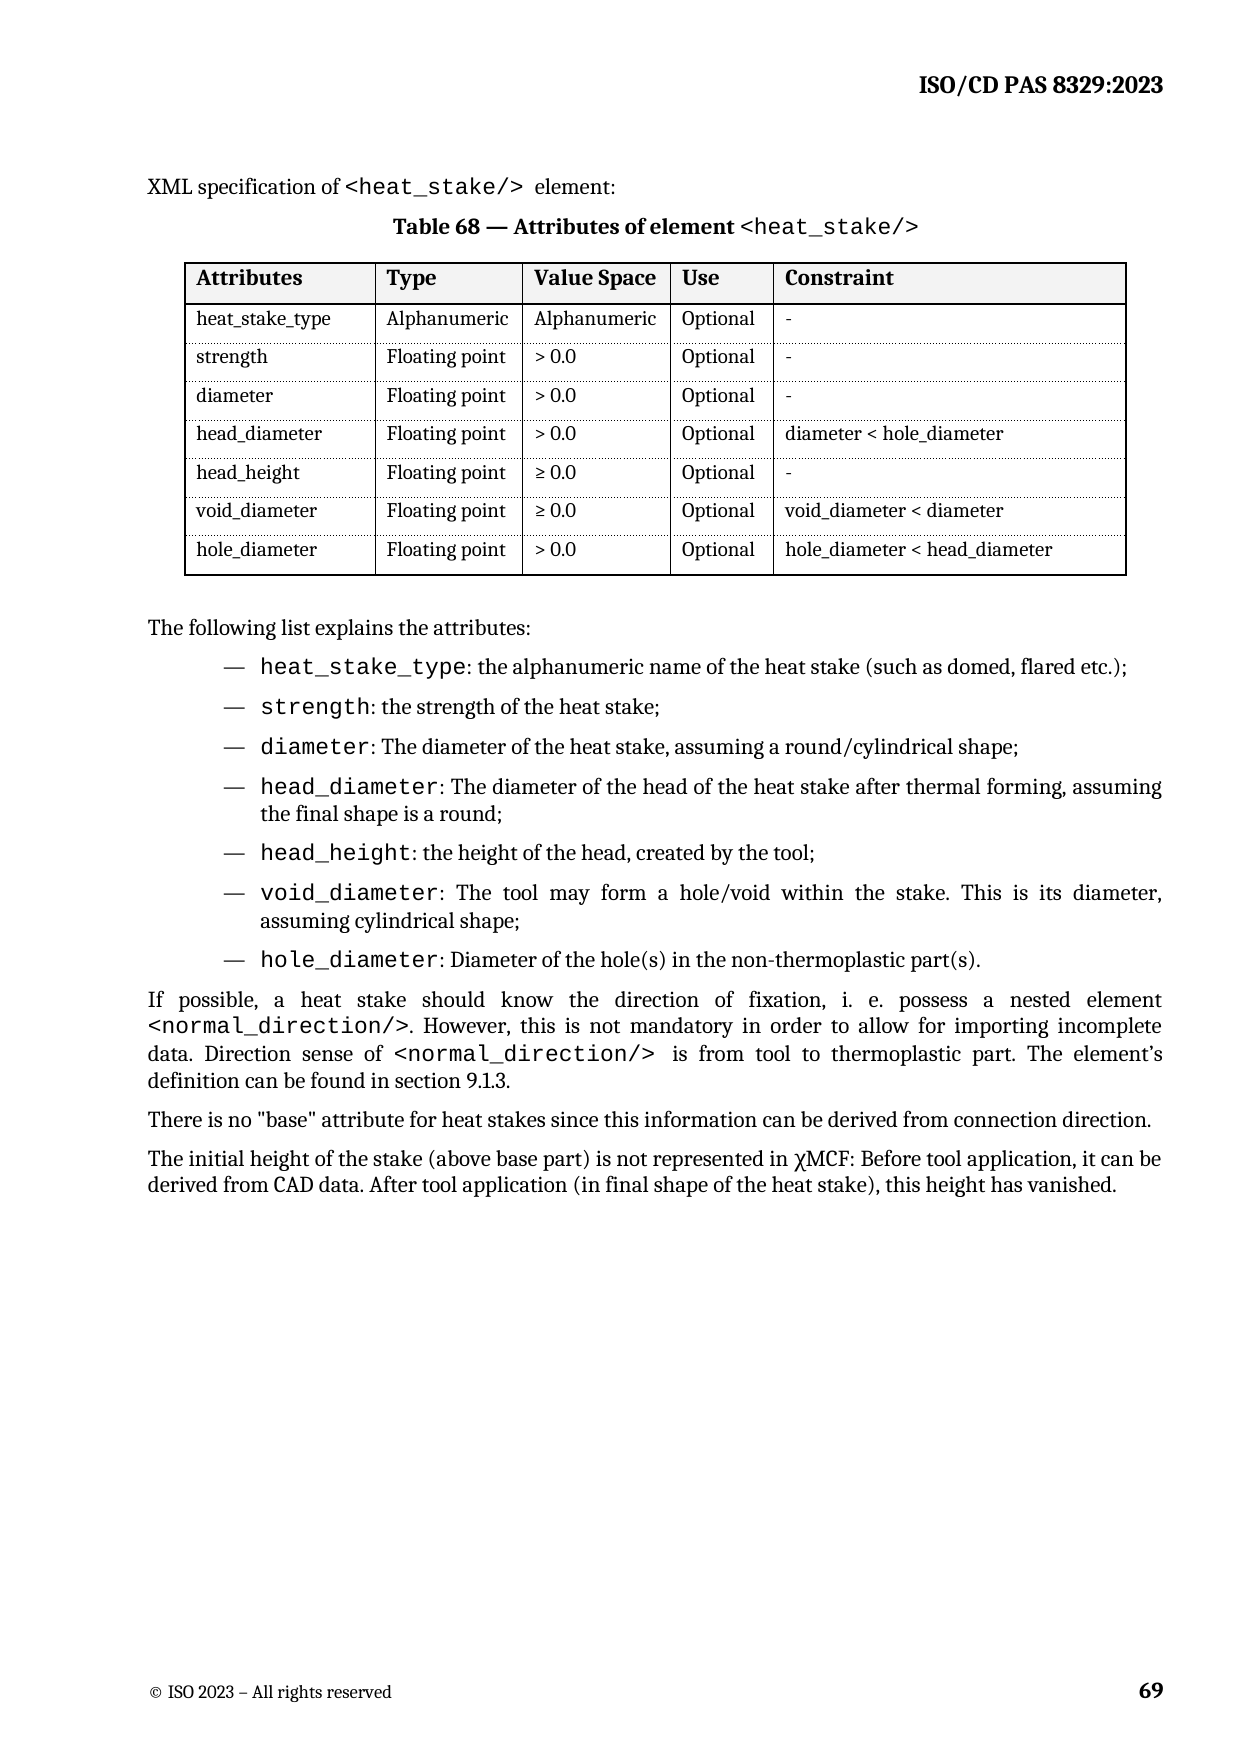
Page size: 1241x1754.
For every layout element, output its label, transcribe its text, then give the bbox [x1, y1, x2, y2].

list heat_stake_type: the alphanumeric name of the heat stake (such as domed, flared etc.); [223, 654, 1163, 681]
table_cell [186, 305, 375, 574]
list strength: the strength of the heat stake; [223, 694, 1163, 721]
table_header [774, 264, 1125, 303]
list diameter: The diameter of the heat stake, assuming a round/cylindrical shape; [223, 734, 1163, 761]
list hole_diameter: Diameter of the hole(s) in the non-thermoplastic part(s). [223, 946, 1163, 974]
text The initial height of the stake (above base part) is not represented in χMCF: Before tool application, it can be derived from CAD data. After tool application (in final shape of the heat stake), this height has vanished. [148, 1146, 1163, 1198]
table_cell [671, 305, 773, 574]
text The following list explains the attributes: [148, 615, 1163, 641]
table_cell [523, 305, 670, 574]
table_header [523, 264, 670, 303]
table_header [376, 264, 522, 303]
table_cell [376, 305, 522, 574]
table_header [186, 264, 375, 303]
list head_height: the height of the head, created by the tool; [223, 840, 1163, 868]
text There is no "base" attribute for heat stakes since this information can be derived from connection direction. [148, 1107, 1163, 1133]
list head_diameter: The diameter of the head of the heat stake after thermal forming, assuming the final shape is a round; [223, 774, 1163, 828]
text If possible, a heat stake should know the direction of fixation, i. e. possess a nested element <normal_direction/>. However, this is not mandatory in order to allow for importing incomplete data. Direction sense of <normal_direction/> is from tool to thermoplastic part. The element’s definition can be found in section 9.1.3. [148, 986, 1163, 1094]
list void_diameter: The tool may form a hole/void within the stake. This is its diameter, assuming cylindrical shape; [223, 880, 1163, 934]
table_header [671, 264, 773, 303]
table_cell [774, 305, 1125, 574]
text Table 68 — Attributes of element <heat_stake/> [148, 214, 1163, 241]
text XML specification of <heat_stake/> element: [148, 174, 1163, 201]
